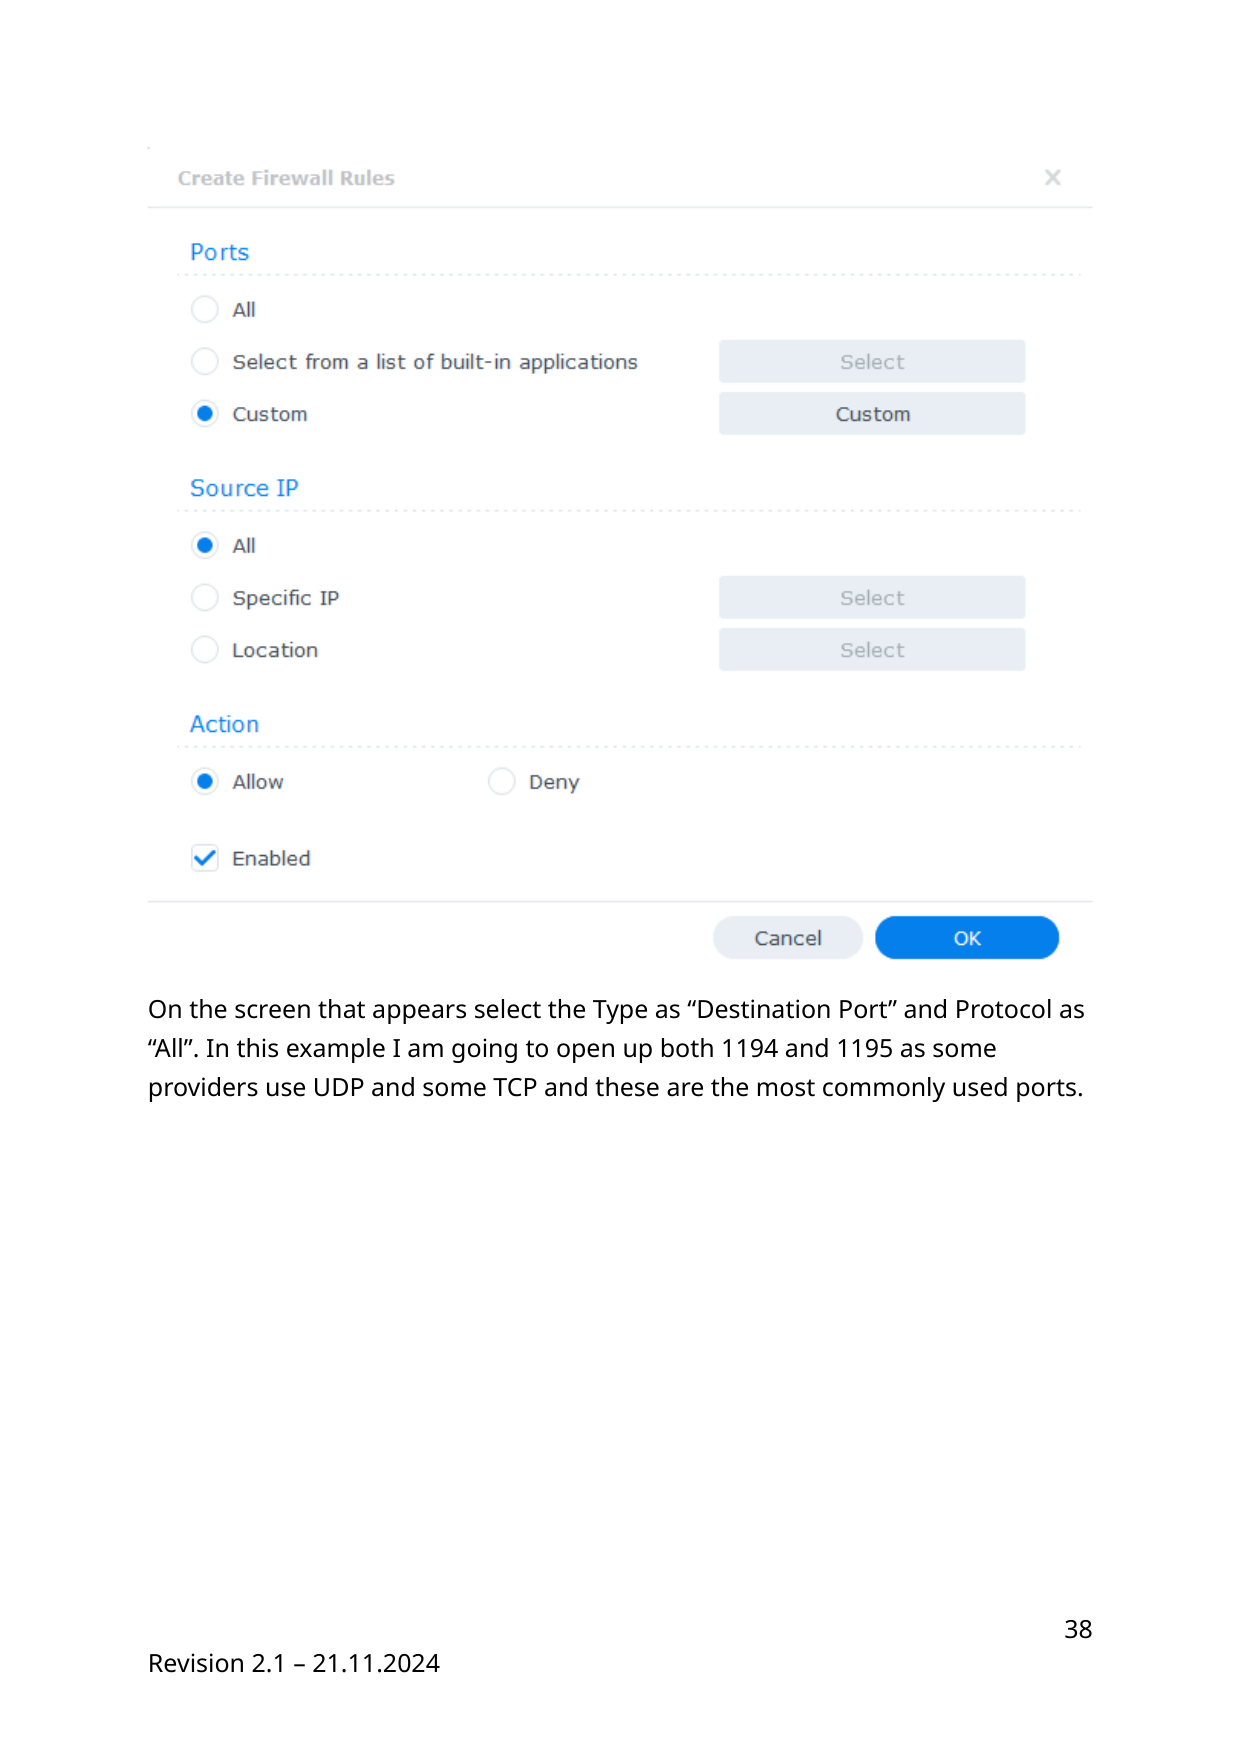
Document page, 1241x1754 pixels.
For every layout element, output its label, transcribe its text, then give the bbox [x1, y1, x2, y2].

picture [147, 147, 1093, 970]
text On the screen that appears select the Type as “Destination Port” and Protocol as “All”. In this example I am going to open up both 1194 and 1195 as some providers use UDP and some TCP and these are the most commonly used ports. [148, 991, 1093, 1104]
